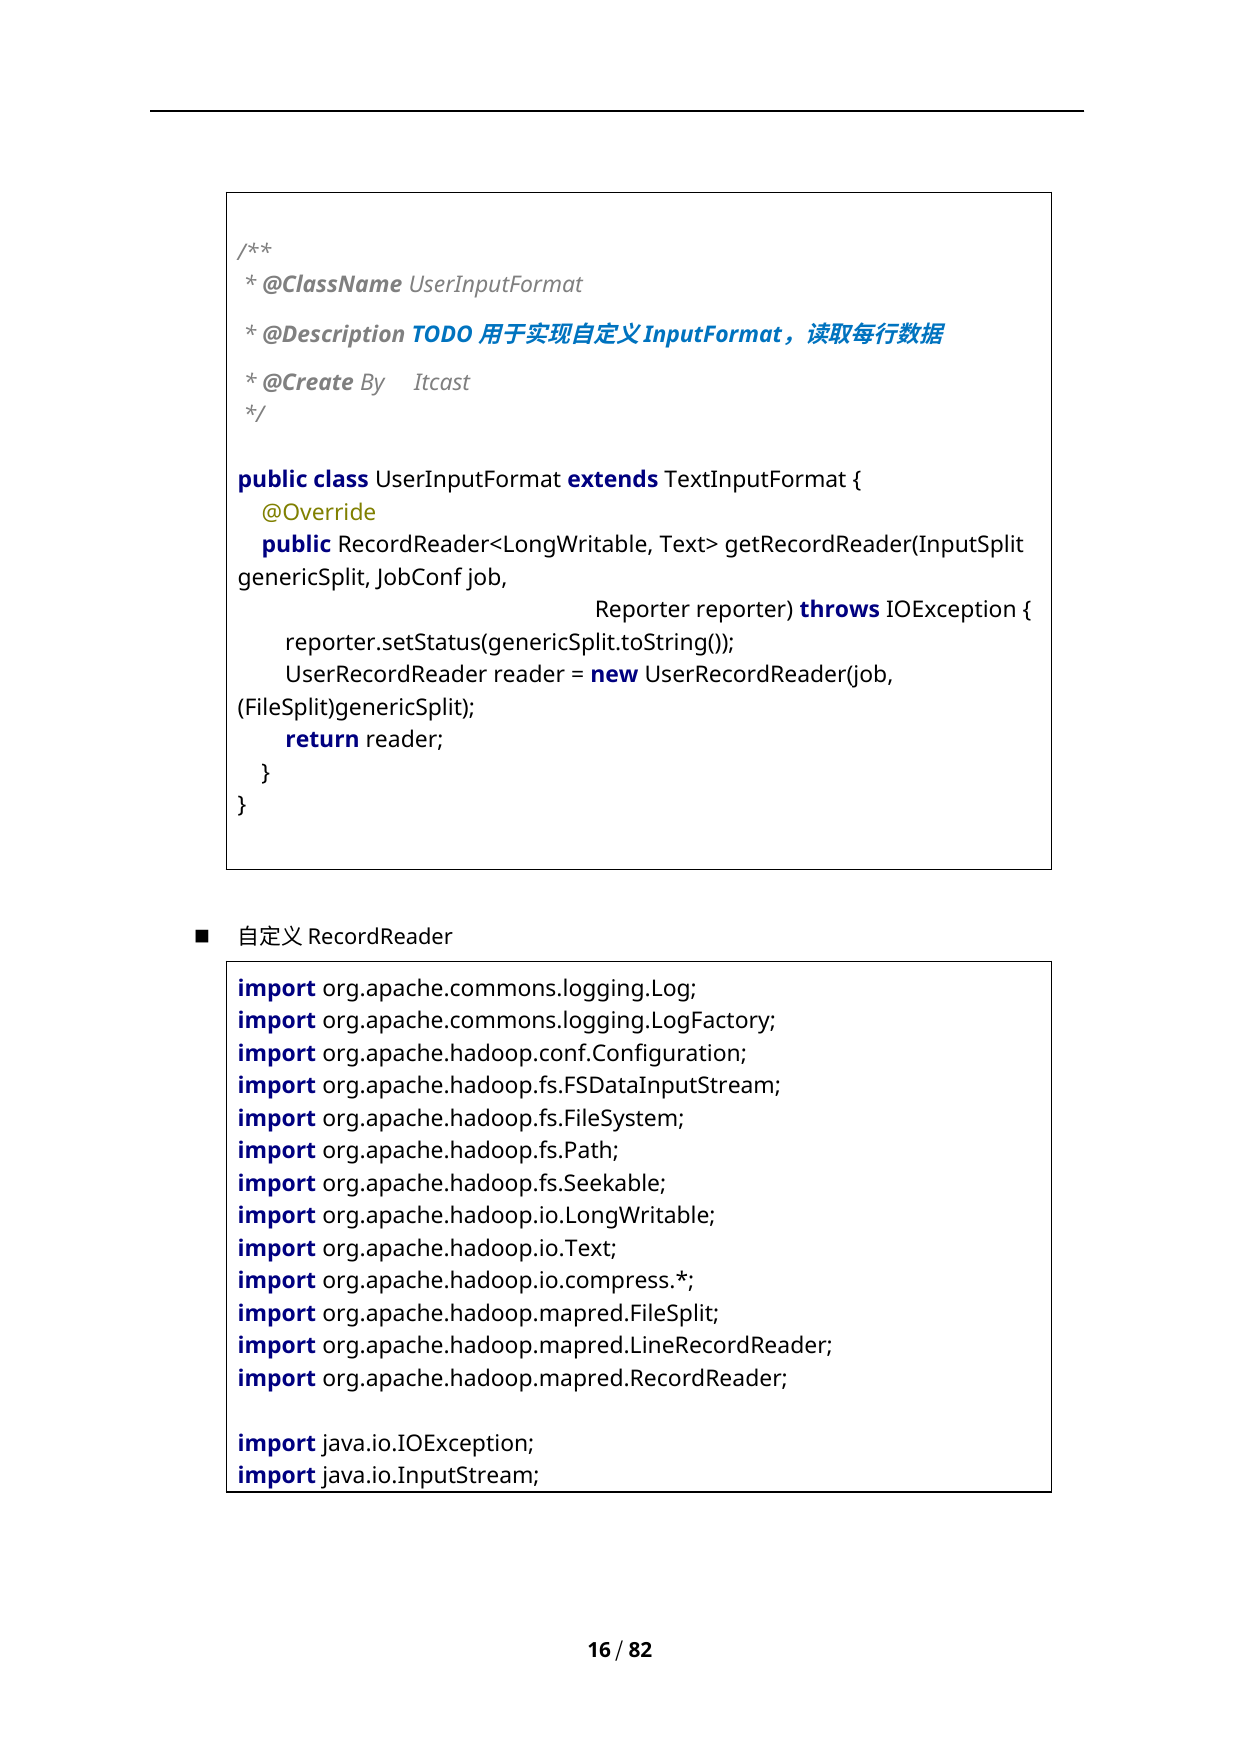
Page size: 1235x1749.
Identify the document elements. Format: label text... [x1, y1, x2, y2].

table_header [227, 193, 1051, 869]
list 自定义RecordReader [194, 919, 1084, 951]
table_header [227, 962, 1051, 1491]
